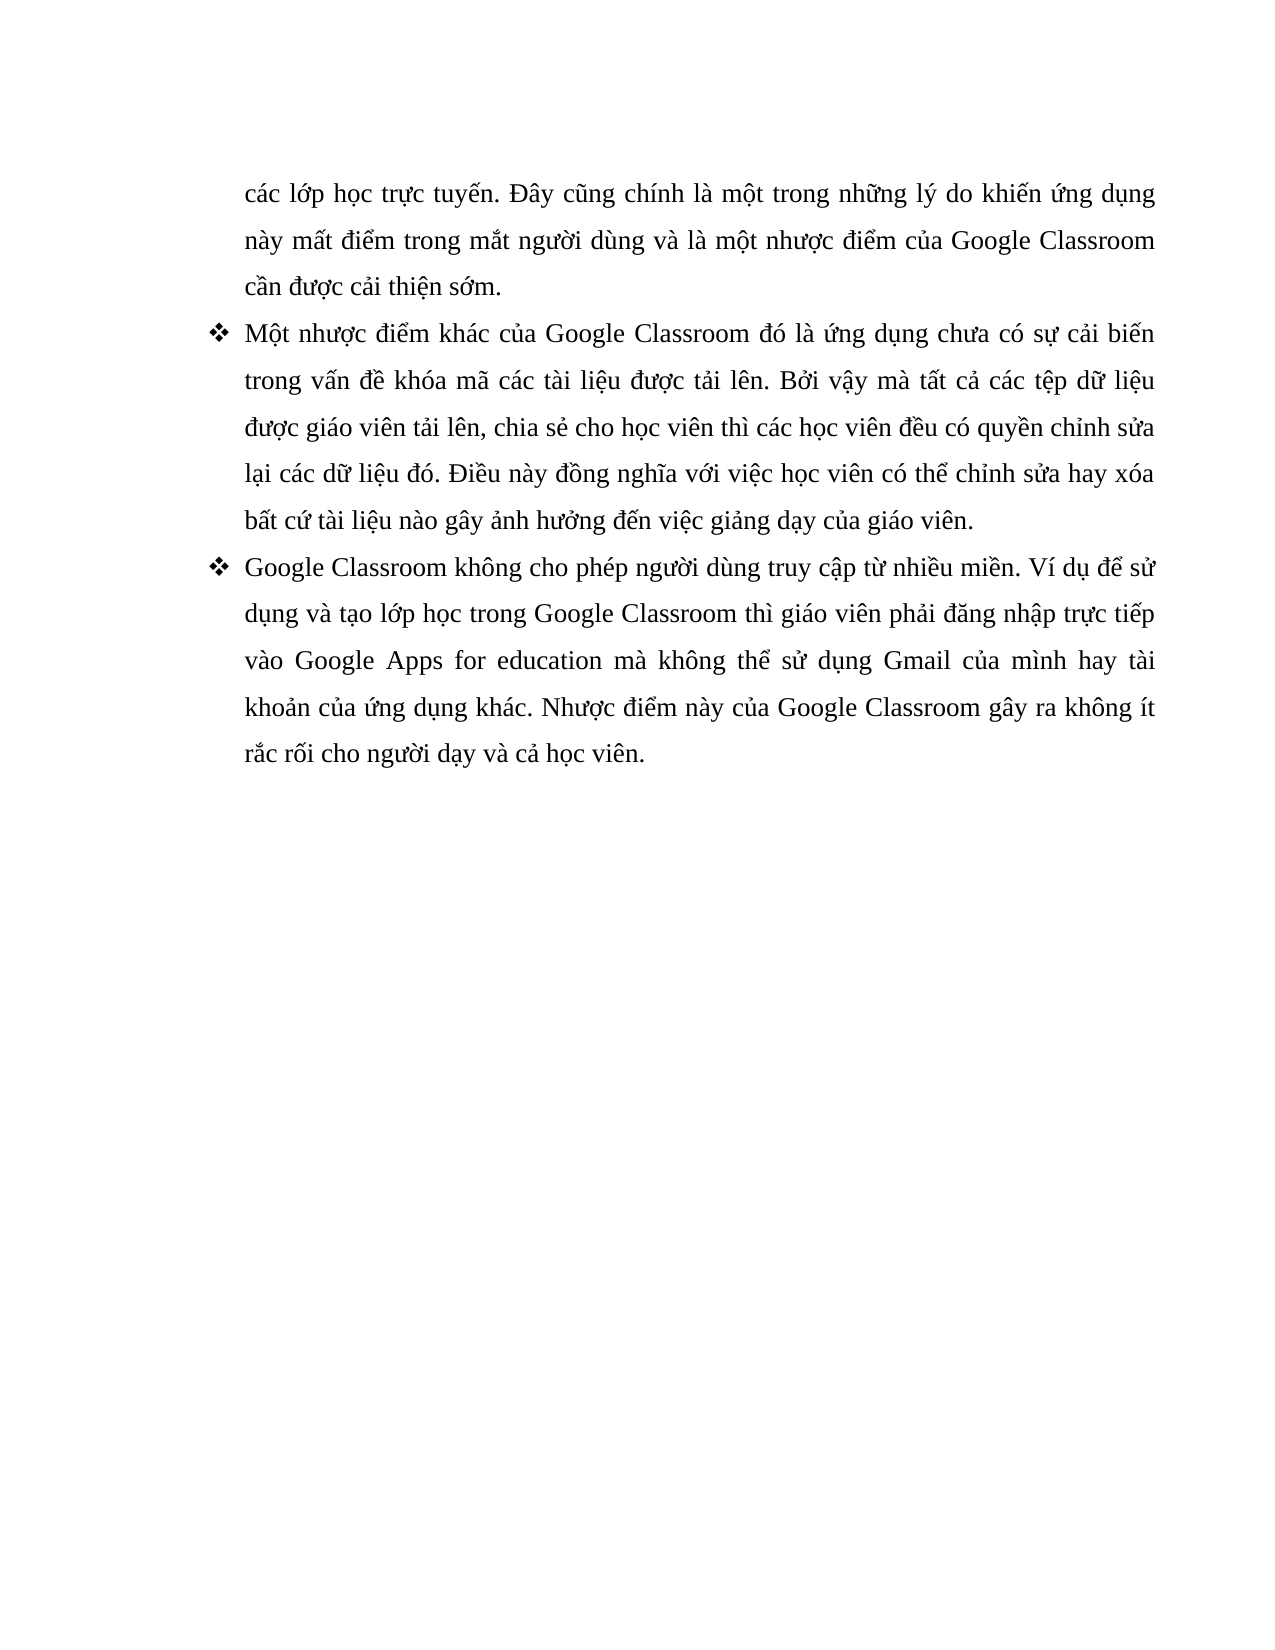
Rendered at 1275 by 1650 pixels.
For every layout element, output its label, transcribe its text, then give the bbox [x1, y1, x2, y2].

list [207, 177, 1157, 302]
list Google Classroom không cho phép người dùng truy cập từ nhiều miền. Ví dụ để sử dụng và tạo lớp học trong Google Classroom thì giáo viên phải đăng nhập trực tiếp vào Google Apps for education mà không thể sử dụng Gmail của mình hay tài khoản của ứng dụng khác. Nhược điểm này của Google Classroom gây ra không ít rắc rối cho người dạy và cả học viên. [207, 551, 1157, 768]
list Một nhược điểm khác của Google Classroom đó là ứng dụng chưa có sự cải biến trong vấn đề khóa mã các tài liệu được tải lên. Bởi vậy mà tất cả các tệp dữ liệu được giáo viên tải lên, chia sẻ cho học viên thì các học viên đều có quyền chỉnh sửa lại các dữ liệu đó. Điều này đồng nghĩa với việc học viên có thể chỉnh sửa hay xóa bất cứ tài liệu nào gây ảnh hưởng đến việc giảng dạy của giáo viên. [207, 317, 1157, 535]
